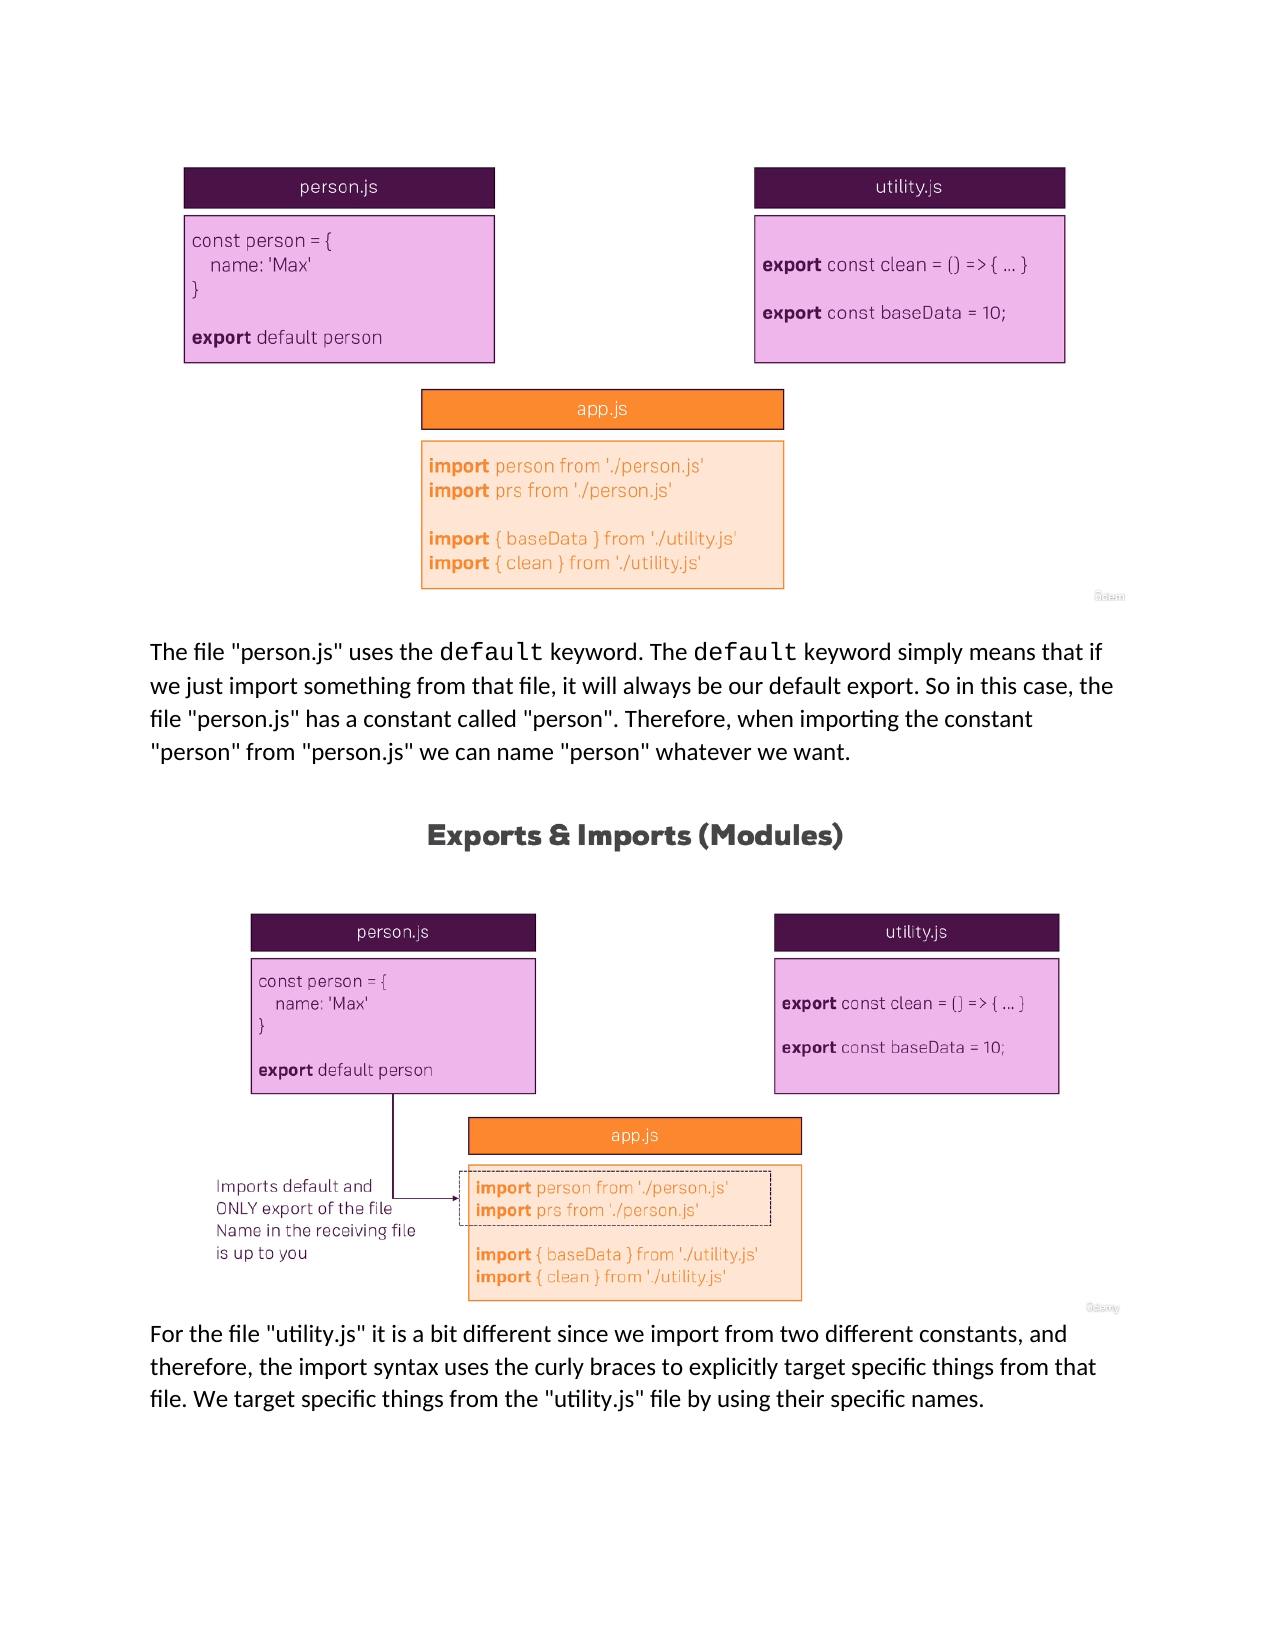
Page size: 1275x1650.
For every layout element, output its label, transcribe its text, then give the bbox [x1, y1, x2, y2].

picture [150, 768, 1125, 1316]
text For the file "utility.js" it is a bit different since we import from two different constants, and therefore, the import syntax uses the curly braces to explicitly target specific things from that file. We target specific things from the "utility.js" file by using their specific names. [150, 1318, 1125, 1414]
picture [150, 150, 1125, 601]
text The file "person.js" uses the default keyword. The default keyword simply means that if we just import something from that file, it will always be our default export. So in this case, the file "person.js" has a constant called "person". Therefore, when importing the constant "person" from "person.js" we can name "person" whatever we want. [150, 636, 1125, 766]
